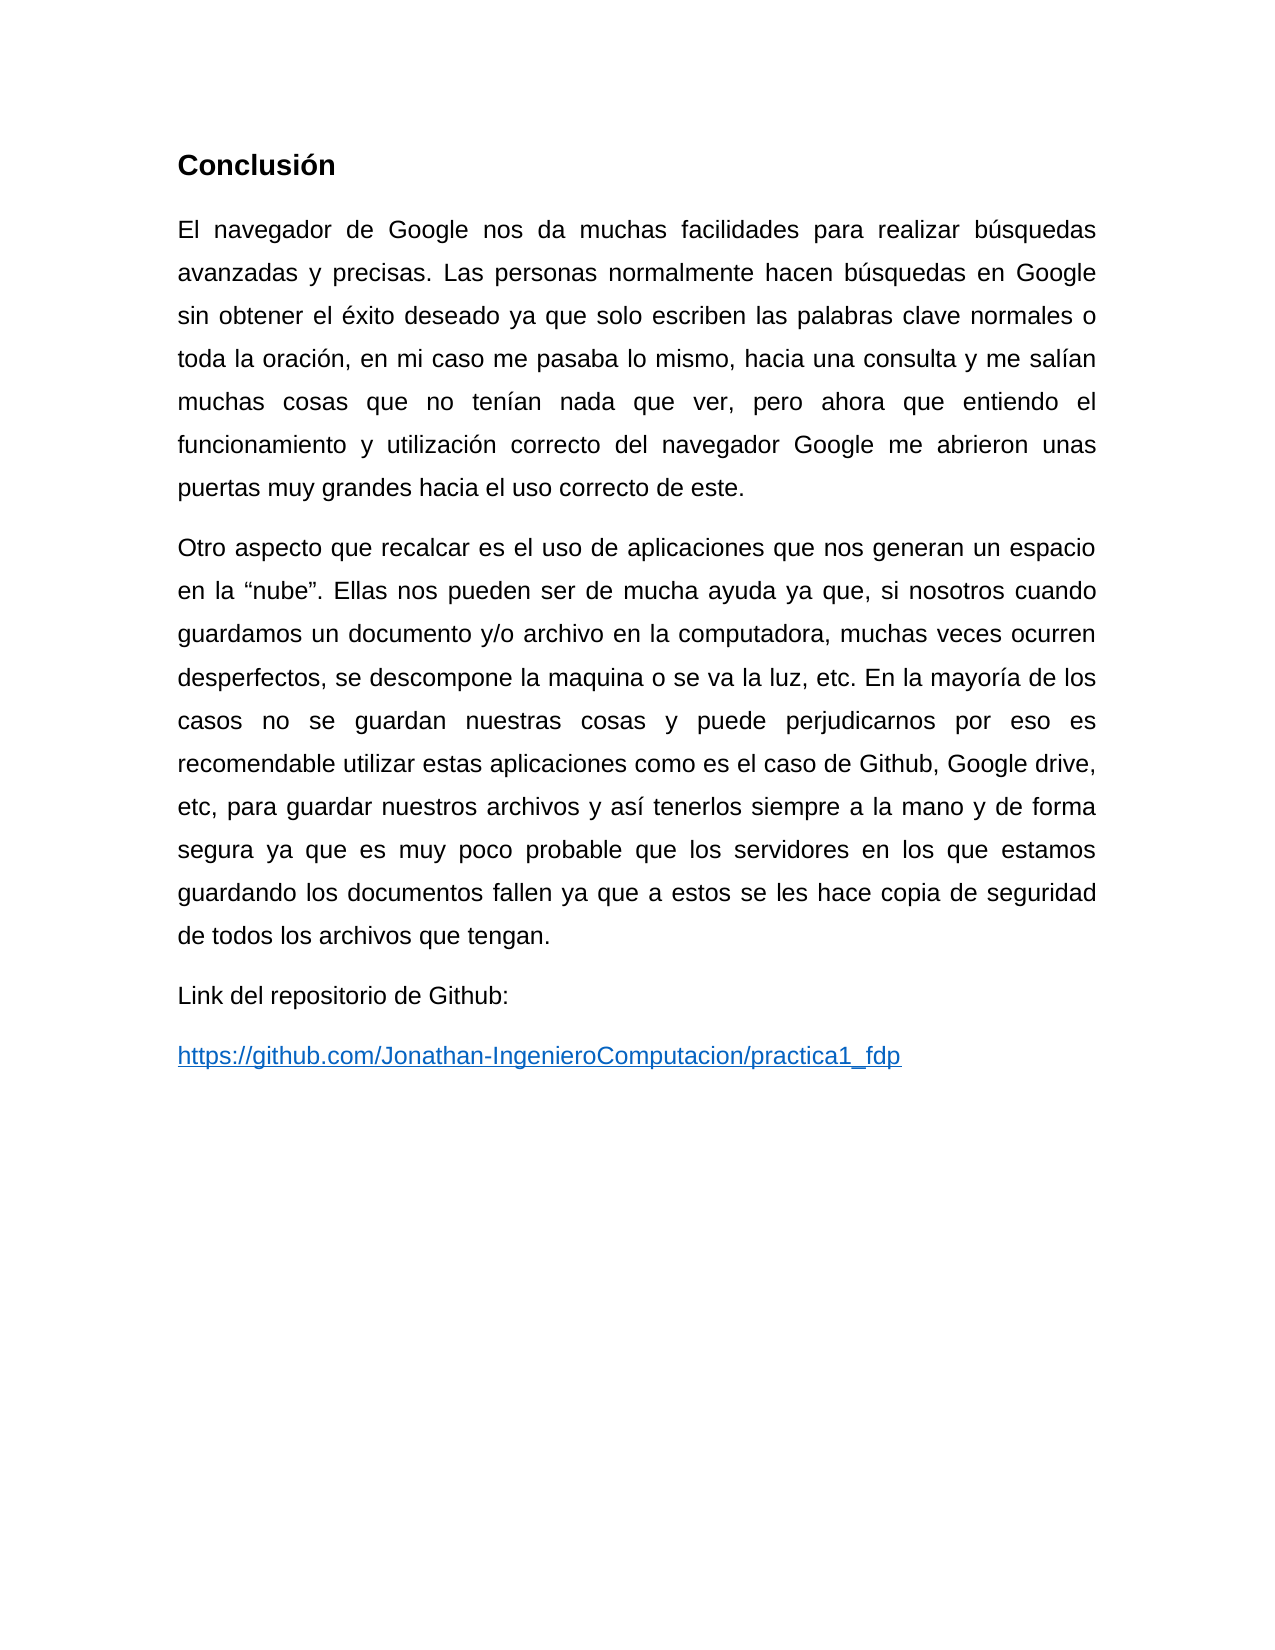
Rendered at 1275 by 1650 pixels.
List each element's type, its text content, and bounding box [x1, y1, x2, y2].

text Link del repositorio de Github: [177, 981, 1098, 1010]
text Otro aspecto que recalcar es el uso de aplicaciones que nos generan un espacio en la “nube”. Ellas nos pueden ser de mucha ayuda ya que, si nosotros cuando guardamos un documento y/o archivo en la computadora, muchas veces ocurren desperfectos, se descompone la maquina o se va la luz, etc. En la mayoría de los casos no se guardan nuestras cosas y puede perjudicarnos por eso es recomendable utilizar estas aplicaciones como es el caso de Github, Google drive, etc, para guardar nuestros archivos y así tenerlos siempre a la mano y de forma segura ya que es muy poco probable que los servidores en los que estamos guardando los documentos fallen ya que a estos se les hace copia de seguridad de todos los archivos que tengan. [177, 533, 1098, 950]
text https://github.com/Jonathan-IngenieroComputacion/practica1_fdp [177, 1041, 1098, 1070]
text El navegador de Google nos da muchas facilidades para realizar búsquedas avanzadas y precisas. Las personas normalmente hacen búsquedas en Google sin obtener el éxito deseado ya que solo escriben las palabras clave normales o toda la oración, en mi caso me pasaba lo mismo, hacia una consulta y me salían muchas cosas que no tenían nada que ver, pero ahora que entiendo el funcionamiento y utilización correcto del navegador Google me abrieron unas puertas muy grandes hacia el uso correcto de este. [177, 215, 1098, 502]
subtitle Conclusión [177, 148, 1098, 181]
